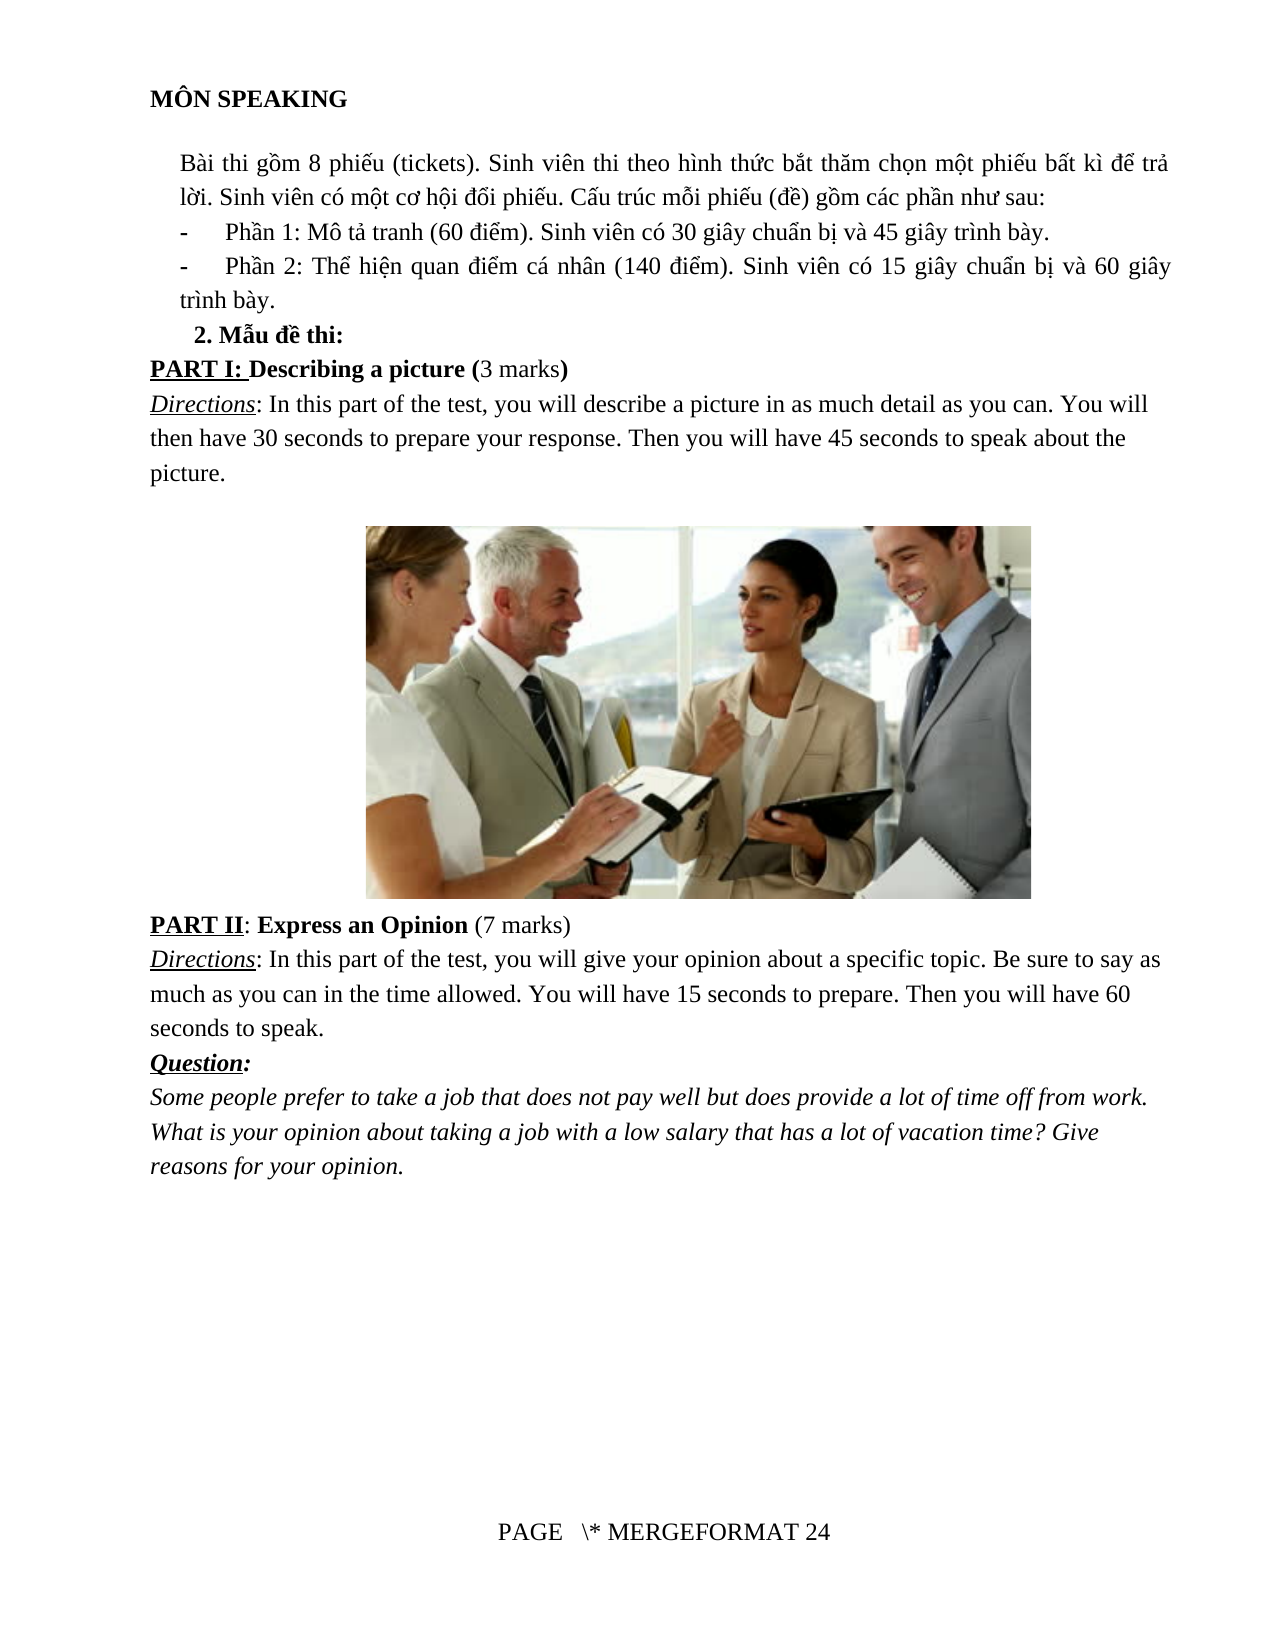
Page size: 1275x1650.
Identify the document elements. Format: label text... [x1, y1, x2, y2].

list Phần 1: Mô tả tranh (60 điểm). Sinh viên có 30 giây chuẩn bị và 45 giây trình bày. [179, 217, 1172, 245]
text Directions: In this part of the test, you will give your opinion about a specific topic. Be sure to say as much as you can in the time allowed. You will have 15 seconds to prepare. Then you will have 60 seconds to speak. [150, 944, 1172, 1042]
picture [365, 526, 1032, 899]
text 2. Mẫu đề thi: [150, 320, 1172, 349]
text Some people prefer to take a job that does not pay well but does provide a lot of time off from work. What is your opinion about taking a job with a low salary that has a lot of vacation time? Give reasons for your opinion. [150, 1082, 1172, 1180]
text Directions: In this part of the test, you will describe a picture in as much detail as you can. You will then have 30 seconds to prepare your response. Then you will have 45 seconds to speak about the picture. [150, 389, 1172, 487]
text Question: [150, 1048, 1172, 1076]
list Phần 2: Thể hiện quan điểm cá nhân (140 điểm). Sinh viên có 15 giây chuẩn bị và 60 giây trình bày. [179, 251, 1172, 314]
text PART II: Express an Opinion (7 marks) [150, 910, 1172, 938]
text PART I: Describing a picture (3 marks) [150, 354, 1172, 383]
text Bài thi gồm 8 phiếu (tickets). Sinh viên thi theo hình thức bắt thăm chọn một phiếu bất kì để trả lời. Sinh viên có một cơ hội đổi phiếu. Cấu trúc mỗi phiếu (đề) gồm các phần như sau: [179, 148, 1172, 211]
text MÔN SPEAKING [150, 84, 1172, 113]
